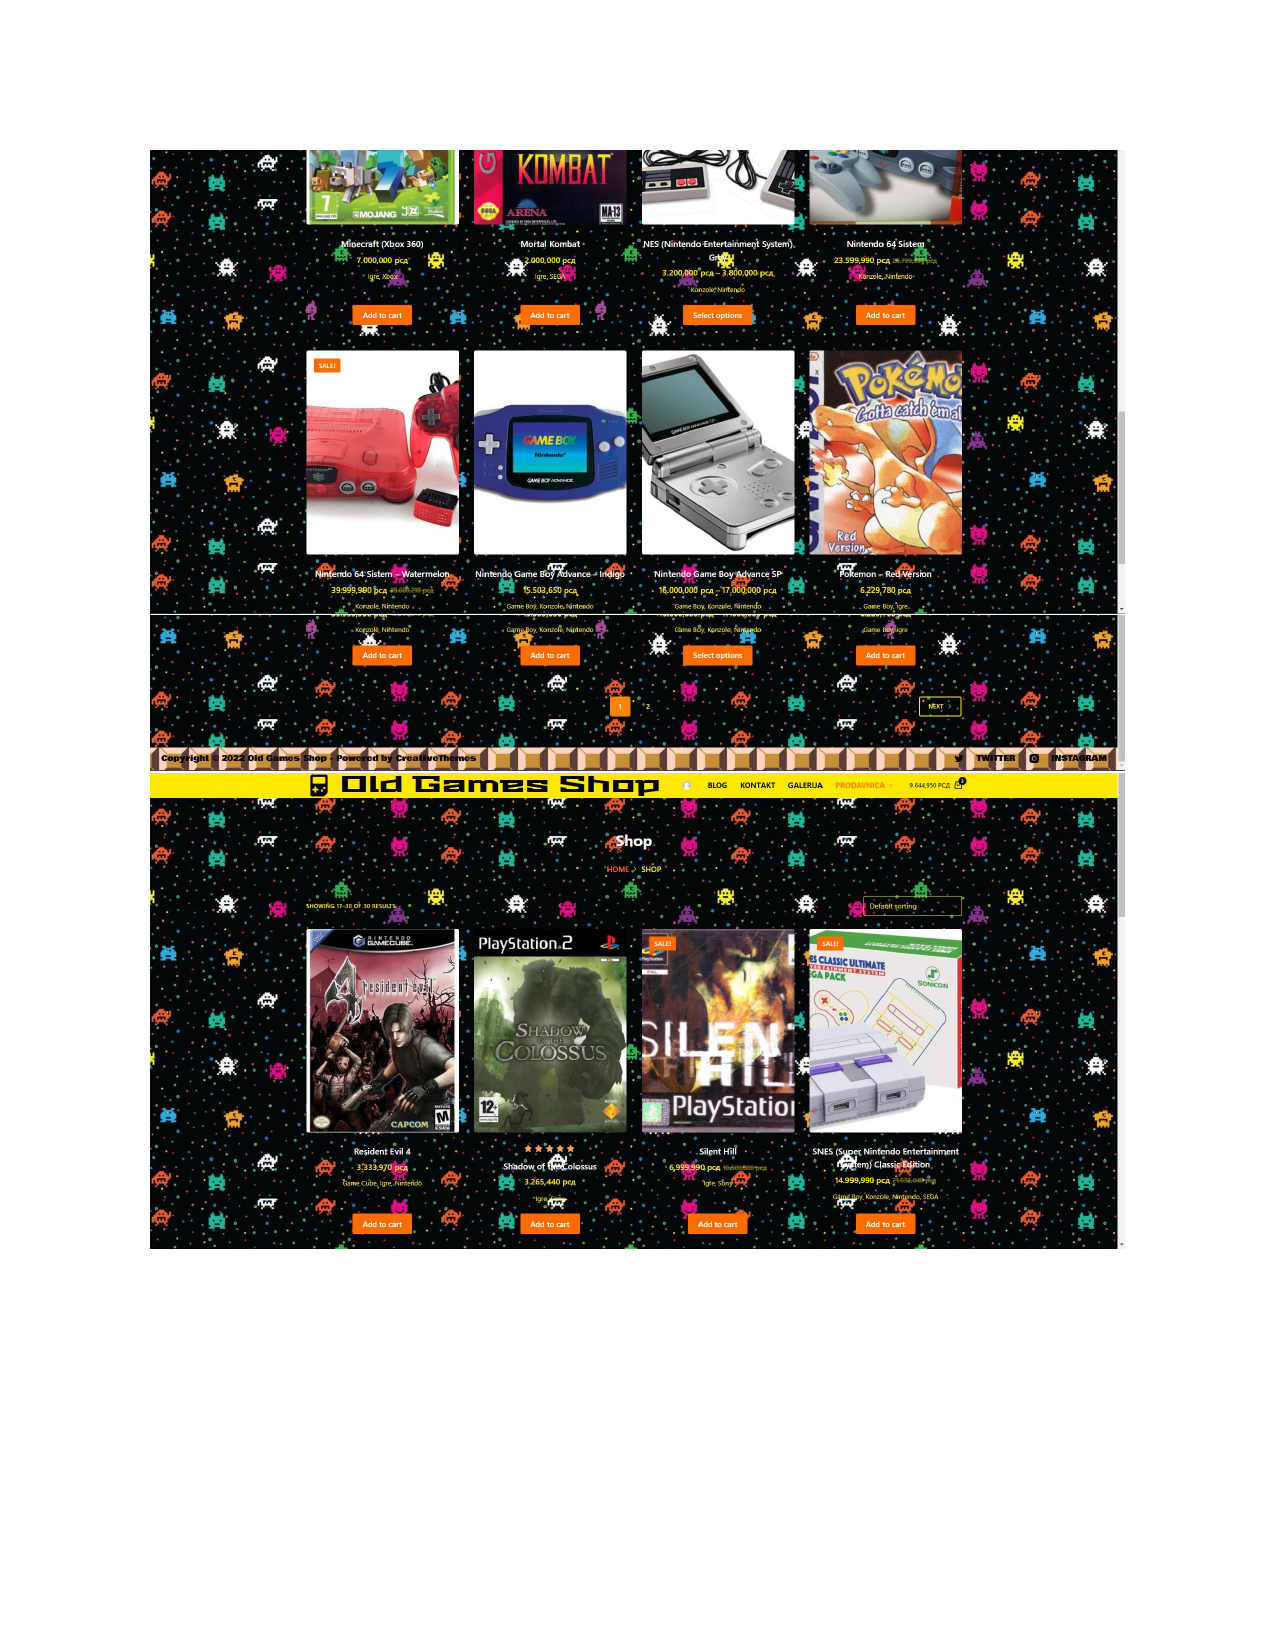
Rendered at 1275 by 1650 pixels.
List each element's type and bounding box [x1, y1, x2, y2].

picture [150, 773, 1125, 1249]
picture [150, 615, 1125, 771]
picture [150, 150, 1125, 614]
